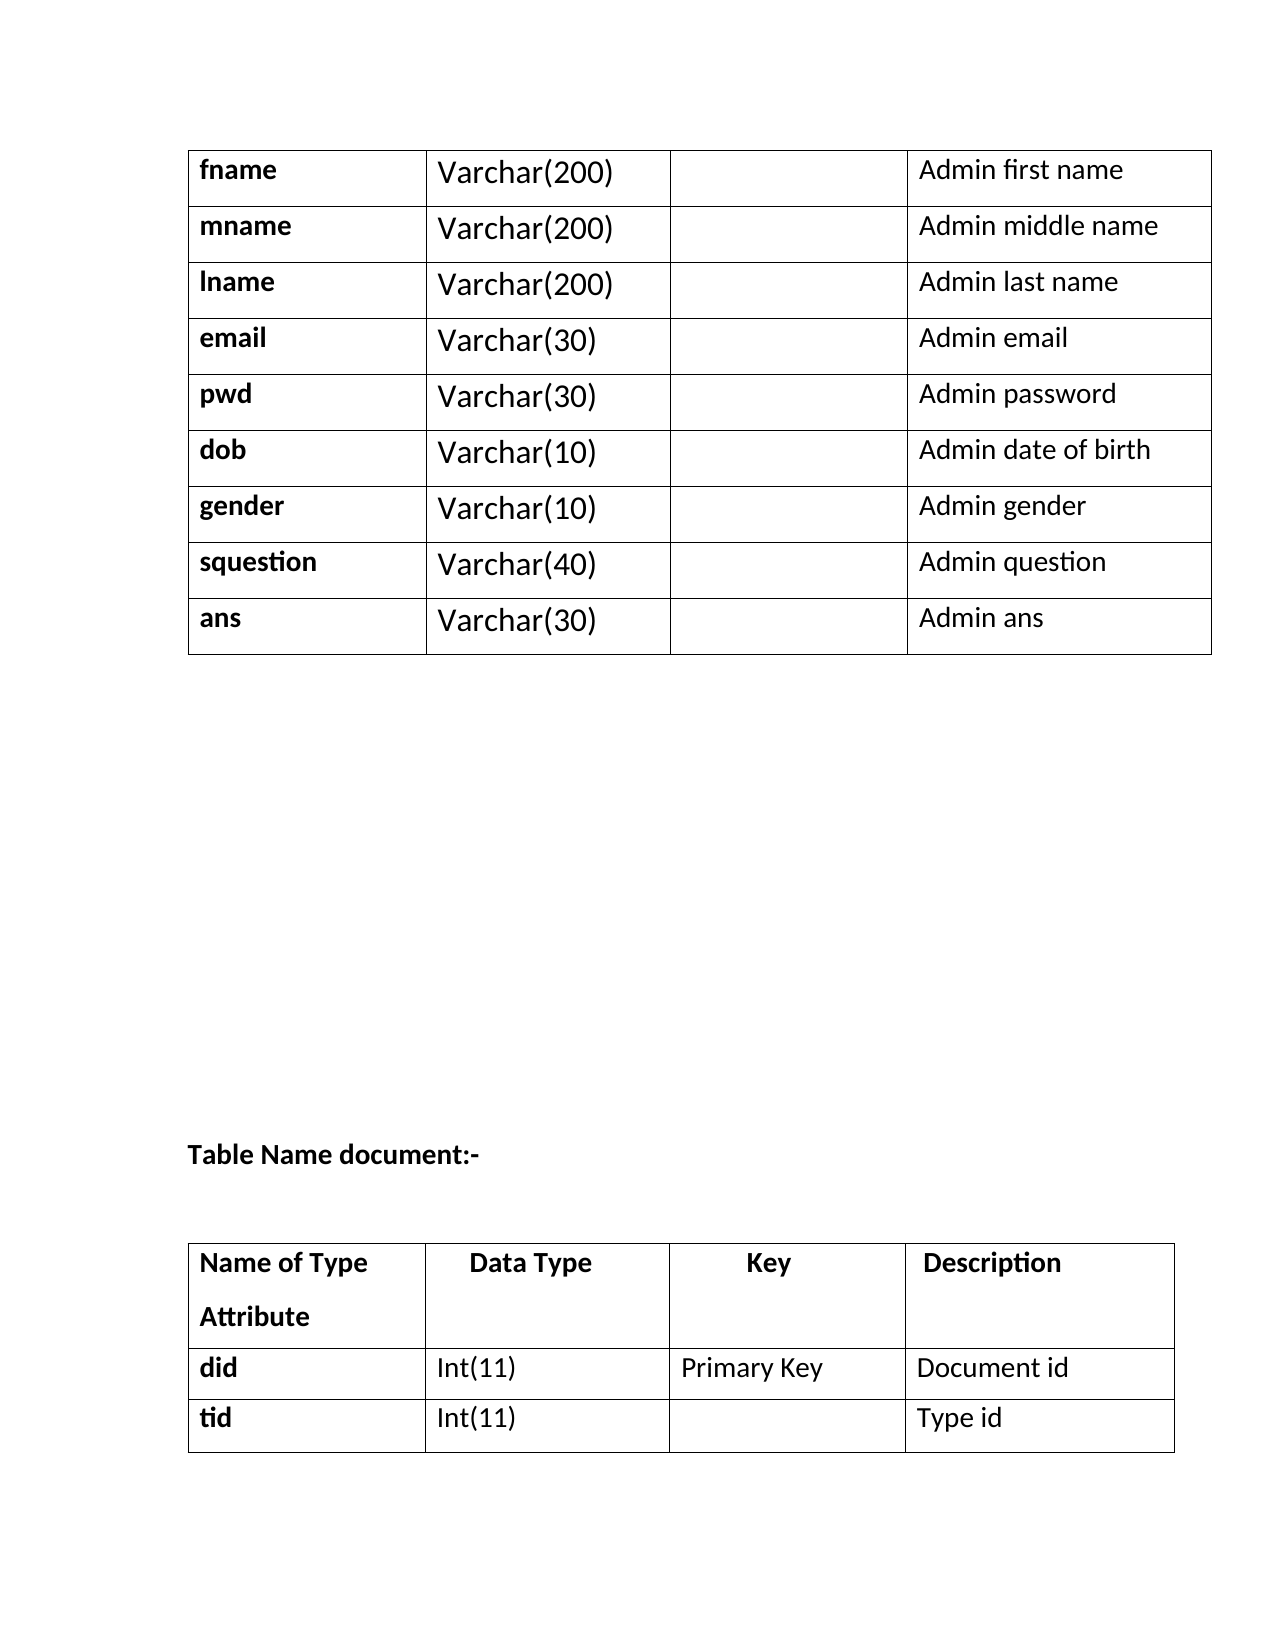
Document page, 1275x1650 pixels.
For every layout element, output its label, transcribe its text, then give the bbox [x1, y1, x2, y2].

table_cell [671, 487, 907, 542]
table_cell [671, 599, 907, 654]
table_cell Primary Key [670, 1349, 905, 1398]
table_cell Varchar(40) [427, 543, 670, 598]
table_cell email [189, 319, 426, 374]
table_cell pwd [189, 375, 426, 430]
table_cell Int(11) [426, 1400, 669, 1452]
table_cell Document id [906, 1349, 1174, 1398]
table_cell dob [189, 431, 426, 486]
table_cell Admin first name [908, 151, 1211, 206]
table_cell Varchar(200) [427, 207, 670, 262]
table_cell mname [189, 207, 426, 262]
table_cell [671, 263, 907, 318]
table_cell [671, 543, 907, 598]
table_cell Admin email [908, 319, 1211, 374]
table_cell [671, 375, 907, 430]
table_cell squestion [189, 543, 426, 598]
table_header Description [906, 1244, 1174, 1348]
table_cell Admin date of birth [908, 431, 1211, 486]
table_cell Varchar(30) [427, 375, 670, 430]
table_cell Varchar(200) [427, 151, 670, 206]
table_header Name of Type Attribute [189, 1244, 425, 1348]
table_cell [671, 207, 907, 262]
table_cell Varchar(10) [427, 431, 670, 486]
table_header Data Type [426, 1244, 669, 1348]
table_cell Admin ans [908, 599, 1211, 654]
table_cell ans [189, 599, 426, 654]
table_cell Admin middle name [908, 207, 1211, 262]
text Table Name document:- [187, 1136, 1125, 1172]
table_cell fname [189, 151, 426, 206]
table_cell [671, 319, 907, 374]
table_cell tid [189, 1400, 425, 1452]
table_cell Varchar(30) [427, 319, 670, 374]
table_cell Admin password [908, 375, 1211, 430]
table_cell gender [189, 487, 426, 542]
table_cell [670, 1400, 905, 1452]
table_cell lname [189, 263, 426, 318]
table_cell Varchar(30) [427, 599, 670, 654]
table_header Key [670, 1244, 905, 1348]
table_cell Admin question [908, 543, 1211, 598]
table_cell Type id [906, 1400, 1174, 1452]
table_cell [671, 431, 907, 486]
table_cell [671, 151, 907, 206]
table_cell did [189, 1349, 425, 1398]
table_cell Varchar(200) [427, 263, 670, 318]
table_cell Varchar(10) [427, 487, 670, 542]
table_cell Admin gender [908, 487, 1211, 542]
table_cell Int(11) [426, 1349, 669, 1398]
table_cell Admin last name [908, 263, 1211, 318]
